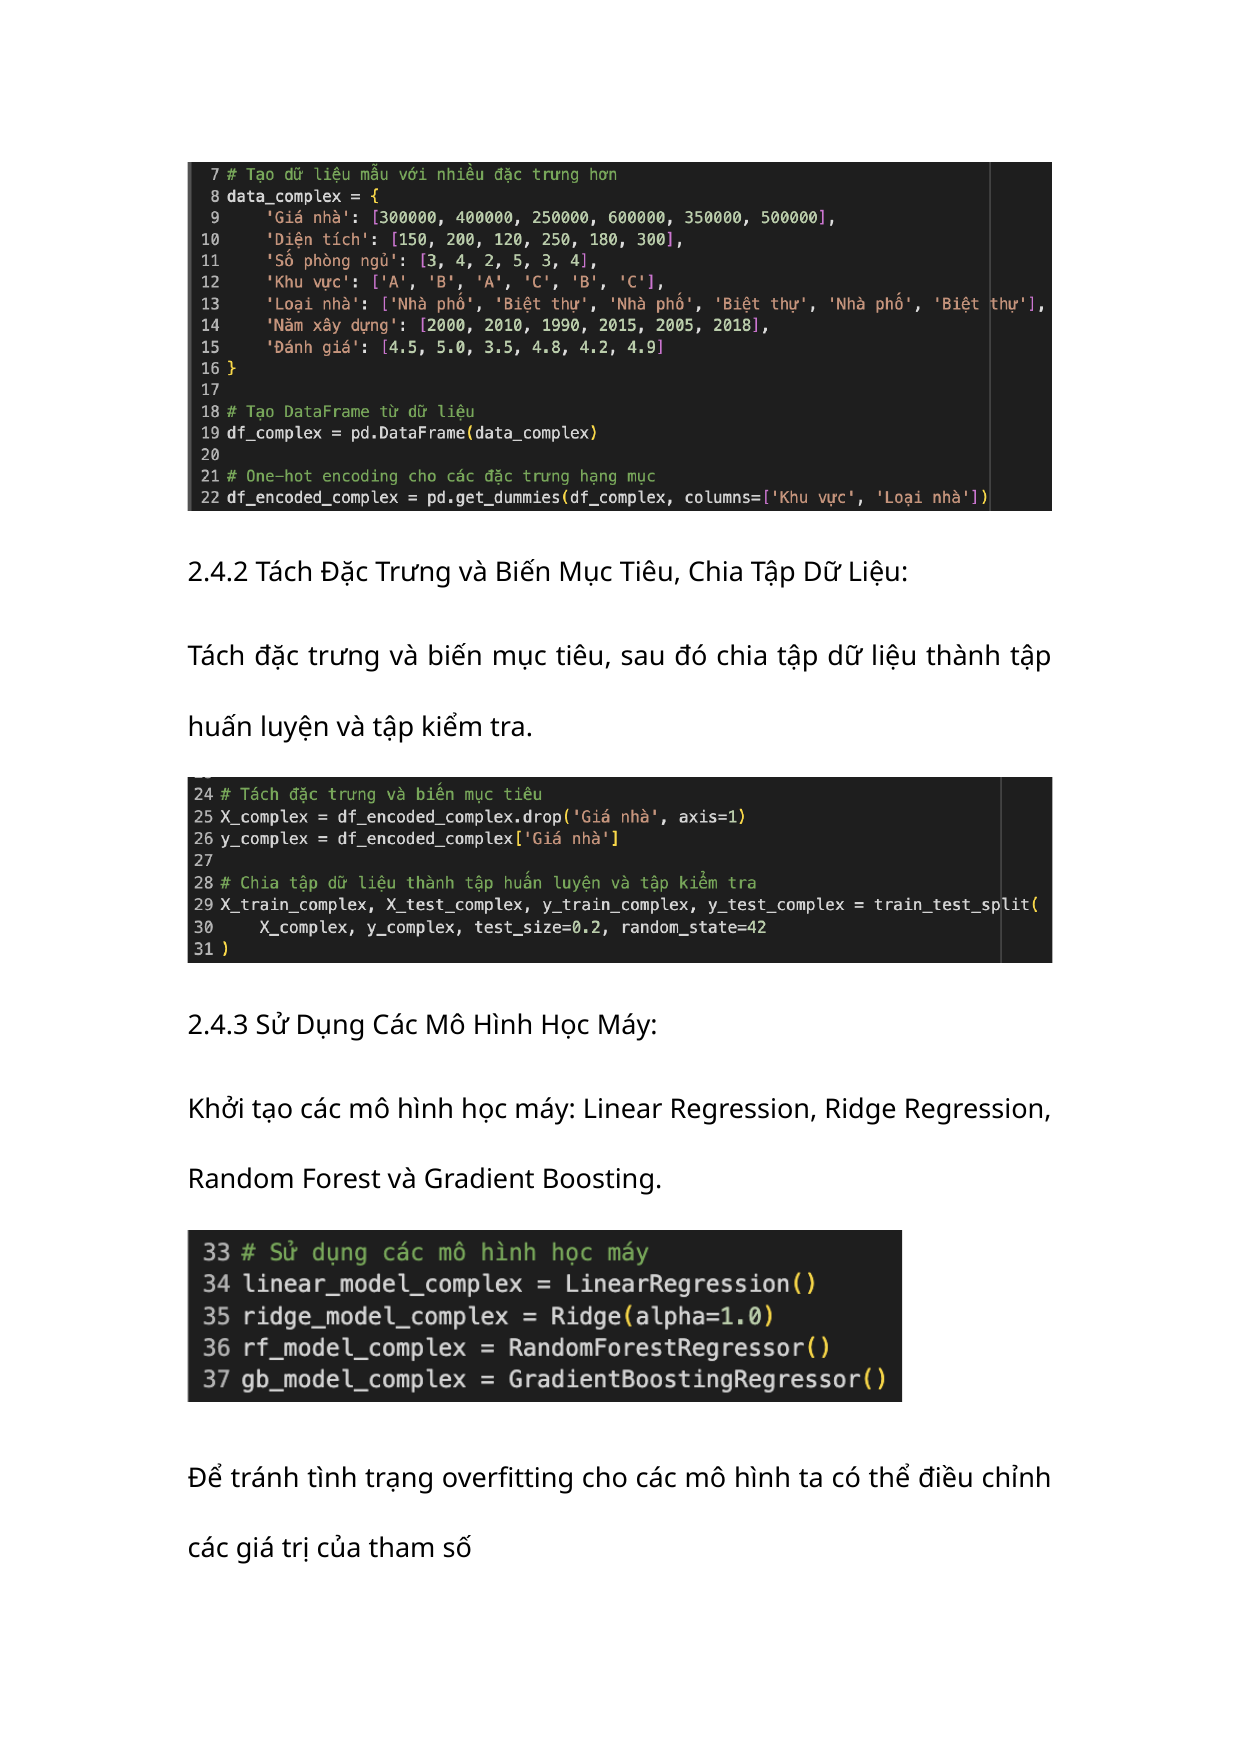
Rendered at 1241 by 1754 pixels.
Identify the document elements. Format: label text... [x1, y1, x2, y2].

text 2.4.3 Sử Dụng Các Mô Hình Học Máy: [187, 991, 1053, 1056]
picture [187, 777, 1053, 963]
text Để tránh tình trạng overfitting cho các mô hình ta có thể điều chỉnh các giá trị của tham số [187, 1444, 1053, 1579]
text Khởi tạo các mô hình học máy: Linear Regression, Ridge Regression, Random Forest và Gradient Boosting. [187, 1076, 1053, 1211]
picture [187, 162, 1052, 511]
text Tách đặc trưng và biến mục tiêu, sau đó chia tập dữ liệu thành tập huấn luyện và tập kiểm tra. [187, 623, 1053, 758]
picture [187, 1230, 903, 1402]
text 2.4.2 Tách Đặc Trưng và Biến Mục Tiêu, Chia Tập Dữ Liệu: [187, 538, 1053, 603]
